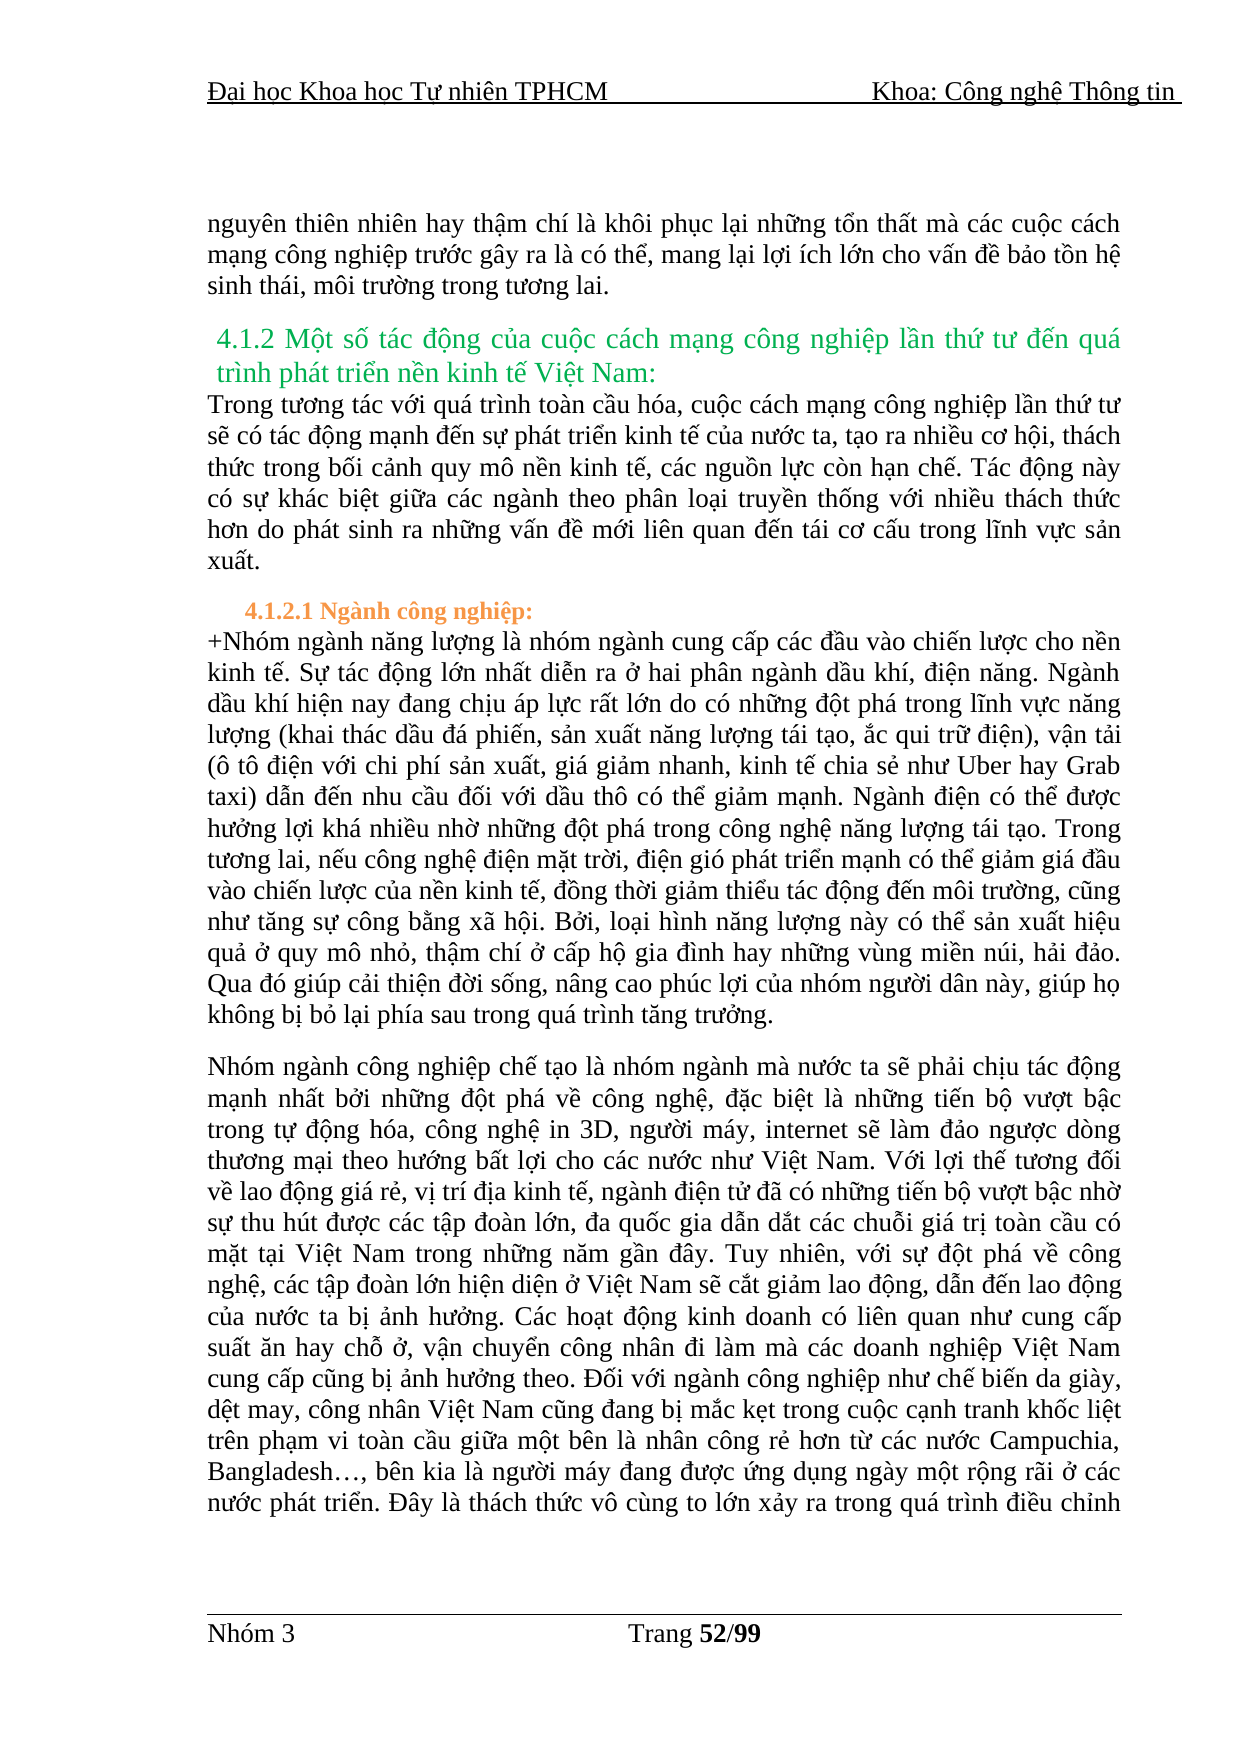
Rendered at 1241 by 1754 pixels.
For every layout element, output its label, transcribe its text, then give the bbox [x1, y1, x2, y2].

text Trong tương tác với quá trình toàn cầu hóa, cuộc cách mạng công nghiệp lần thứ tư sẽ có tác động mạnh đến sự phát triển kinh tế của nước ta, tạo ra nhiều cơ hội, thách thức trong bối cảnh quy mô nền kinh tế, các nguồn lực còn hạn chế. Tác động này có sự khác biệt giữa các ngành theo phân loại truyền thống với nhiều thách thức hơn do phát sinh ra những vấn đề mới liên quan đến tái cơ cấu trong lĩnh vực sản xuất. [207, 388, 1122, 575]
subtitle 4.1.2.1 Ngành công nghiệp: [244, 596, 1122, 625]
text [207, 207, 1122, 300]
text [207, 1051, 1122, 1518]
subtitle 4.1.2 Một số tác động của cuộc cách mạng công nghiệp lần thứ tư đến quá trình phát triển nền kinh tế Việt Nam: [216, 321, 1122, 388]
text +Nhóm ngành năng lượng là nhóm ngành cung cấp các đầu vào chiến lược cho nền kinh tế. Sự tác động lớn nhất diễn ra ở hai phân ngành dầu khí, điện năng. Ngành dầu khí hiện nay đang chịu áp lực rất lớn do có những đột phá trong lĩnh vực năng lượng (khai thác dầu đá phiến, sản xuất năng lượng tái tạo, ắc qui trữ điện), vận tải (ô tô điện với chi phí sản xuất, giá giảm nhanh, kinh tế chia sẻ như Uber hay Grab taxi) dẫn đến nhu cầu đối với dầu thô có thể giảm mạnh. Ngành điện có thể được hưởng lợi khá nhiều nhờ những đột phá trong công nghệ năng lượng tái tạo. Trong tương lai, nếu công nghệ điện mặt trời, điện gió phát triển mạnh có thể giảm giá đầu vào chiến lược của nền kinh tế, đồng thời giảm thiểu tác động đến môi trường, cũng như tăng sự công bằng xã hội. Bởi, loại hình năng lượng này có thể sản xuất hiệu quả ở quy mô nhỏ, thậm chí ở cấp hộ gia đình hay những vùng miền núi, hải đảo. Qua đó giúp cải thiện đời sống, nâng cao phúc lợi của nhóm người dân này, giúp họ không bị bỏ lại phía sau trong quá trình tăng trưởng. [207, 625, 1122, 1030]
